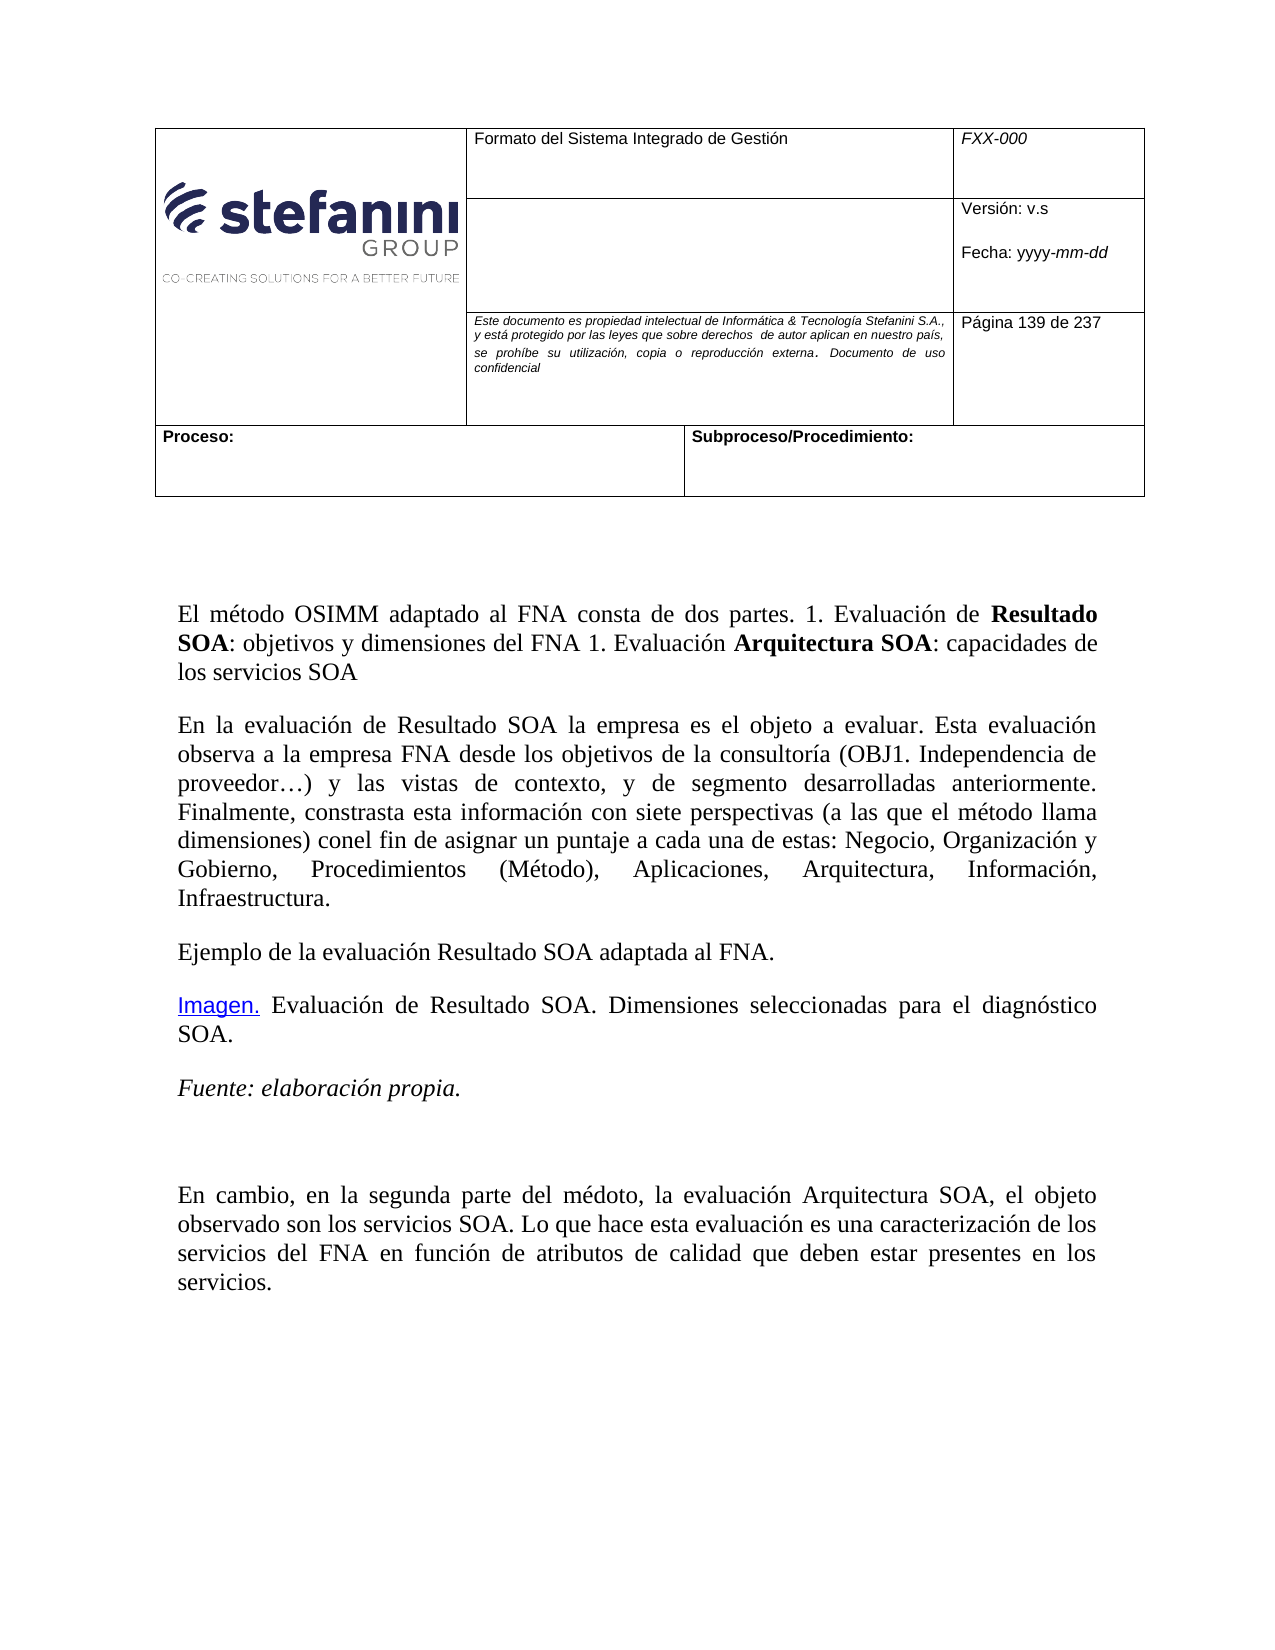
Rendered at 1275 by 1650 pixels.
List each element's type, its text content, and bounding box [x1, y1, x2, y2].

text El método OSIMM adaptado al FNA consta de dos partes. 1. Evaluación de Resultado SOA: objetivos y dimensiones del FNA 1. Evaluación Arquitectura SOA: capacidades de los servicios SOA [177, 599, 1098, 686]
text Fuente: elaboración propia. [177, 1073, 1098, 1102]
text En cambio, en la segunda parte del médoto, la evaluación Arquitectura SOA, el objeto observado son los servicios SOA. Lo que hace esta evaluación es una caracterización de los servicios del FNA en función de atributos de calidad que deben estar presentes en los servicios. [177, 1181, 1098, 1296]
text Imagen. Evaluación de Resultado SOA. Dimensiones seleccionadas para el diagnóstico SOA. [177, 991, 1098, 1048]
picture [162, 182, 460, 286]
text En la evaluación de Resultado SOA la empresa es el objeto a evaluar. Esta evaluación observa a la empresa FNA desde los objetivos de la consultoría (OBJ1. Independencia de proveedor…) y las vistas de contexto, y de segmento desarrolladas anteriormente. Finalmente, constrasta esta información con siete perspectivas (a las que el método llama dimensiones) conel fin de asignar un puntaje a cada una de estas: Negocio, Organización y Gobierno, Procedimientos (Método), Aplicaciones, Arquitectura, Información, Infraestructura. [177, 711, 1098, 912]
text Ejemplo de la evaluación Resultado SOA adaptada al FNA. [177, 937, 1098, 966]
